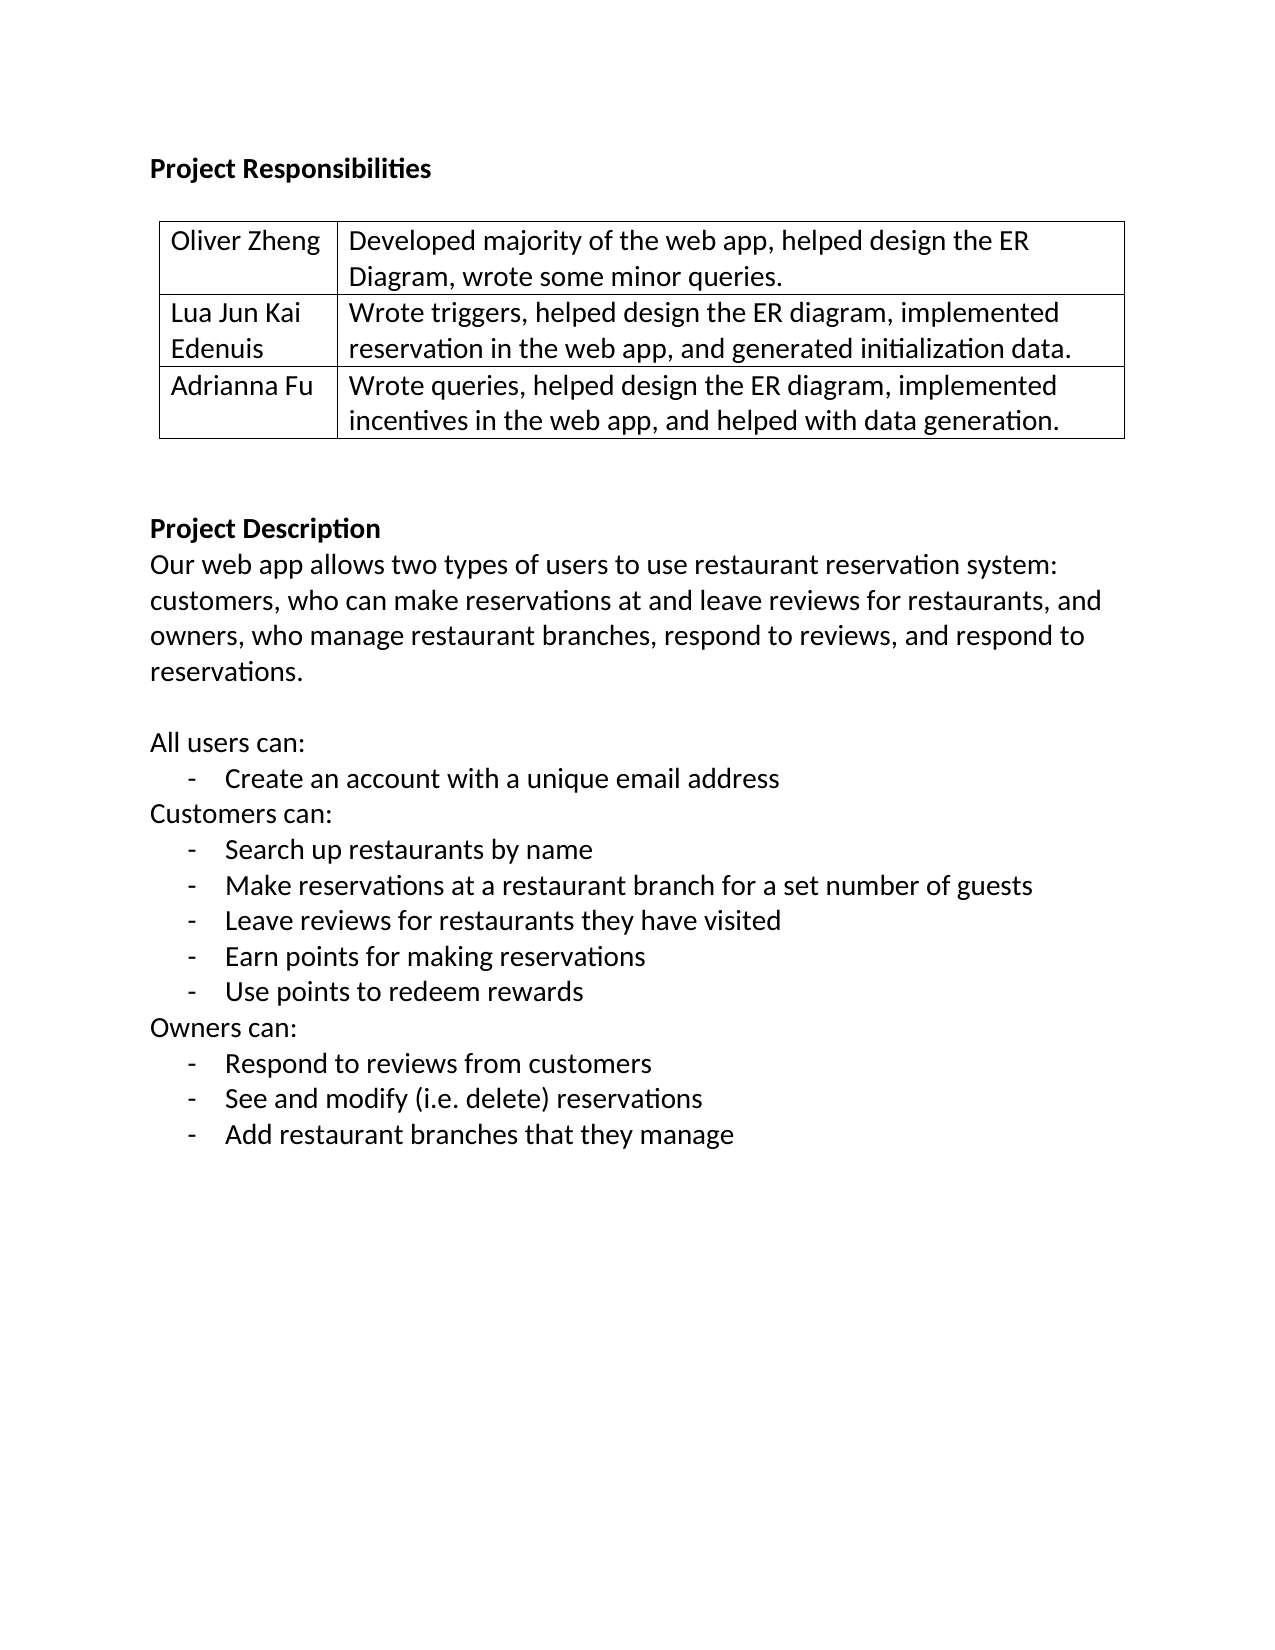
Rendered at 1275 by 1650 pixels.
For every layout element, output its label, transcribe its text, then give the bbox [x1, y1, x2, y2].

text Our web app allows two types of users to use restaurant reservation system: customers, who can make reservations at and leave reviews for restaurants, and owners, who manage restaurant branches, respond to reviews, and respond to reservations. [150, 546, 1125, 688]
list Make reservations at a restaurant branch for a set number of guests [187, 867, 1125, 902]
list Use points to redeem rewards [187, 973, 1125, 1009]
text Project Responsibilities [150, 150, 1125, 186]
table_header Oliver Zheng [160, 222, 337, 293]
table_cell Lua Jun Kai Edenuis [160, 295, 337, 366]
list Create an account with a unique email address [187, 760, 1125, 795]
table_cell Adrianna Fu [160, 367, 337, 438]
list Respond to reviews from customers [187, 1045, 1125, 1080]
table_cell Wrote queries, helped design the ER diagram, implemented incentives in the web app, and helped with data generation. [338, 367, 1124, 438]
list Earn points for making reservations [187, 938, 1125, 973]
text Customers can: [150, 795, 1125, 831]
text All users can: [150, 724, 1125, 760]
text Owners can: [150, 1009, 1125, 1045]
list See and modify (i.e. delete) reservations [187, 1080, 1125, 1116]
text Project Description [150, 510, 1125, 546]
list Leave reviews for restaurants they have visited [187, 902, 1125, 938]
table_cell Wrote triggers, helped design the ER diagram, implemented reservation in the web app, and generated initialization data. [338, 295, 1124, 366]
list Search up restaurants by name [187, 831, 1125, 867]
list Add restaurant branches that they manage [187, 1116, 1125, 1152]
table_header Developed majority of the web app, helped design the ER Diagram, wrote some minor queries. [338, 222, 1124, 293]
